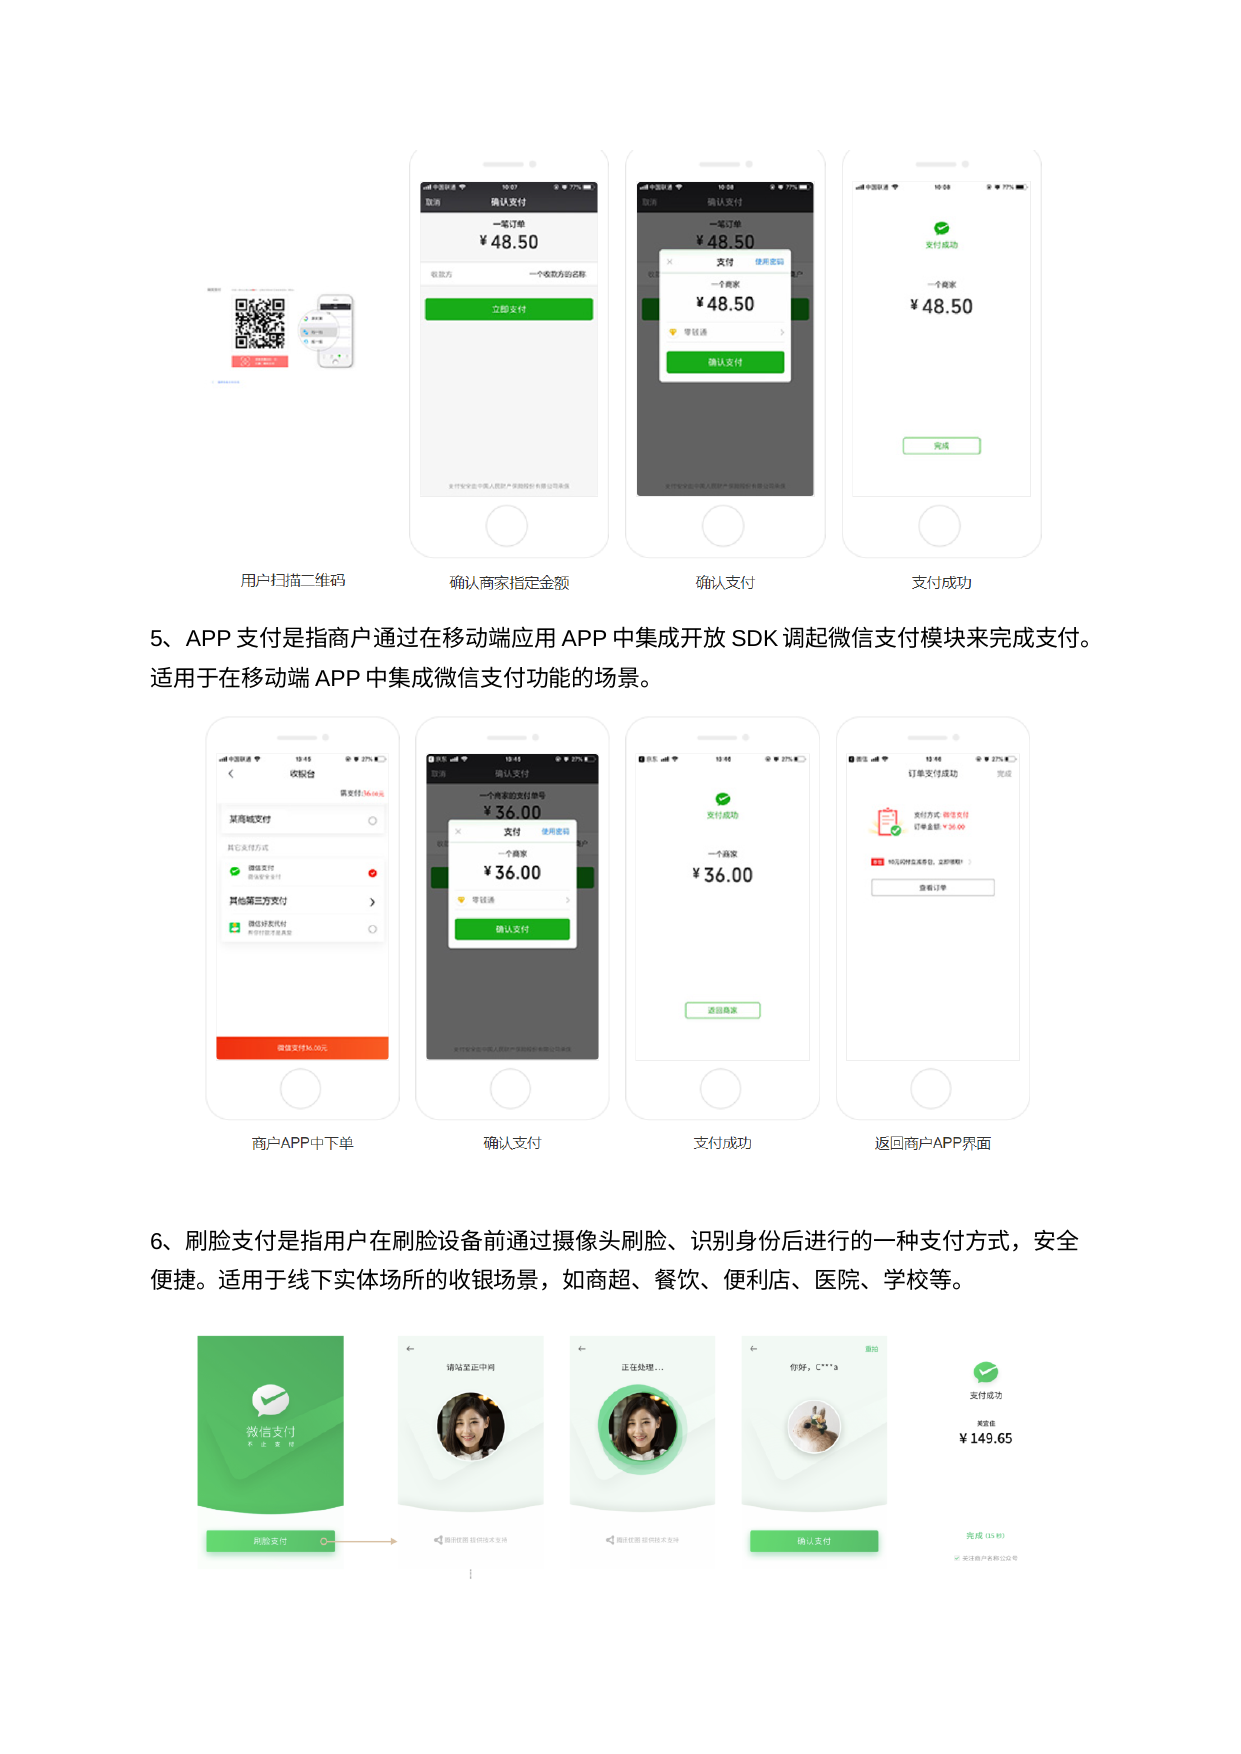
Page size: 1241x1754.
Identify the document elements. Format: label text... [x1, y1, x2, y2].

picture [188, 1314, 1052, 1579]
picture [188, 711, 1052, 1159]
text 5、APP支付是指商户通过在移动端应用APP中集成开放SDK调起微信支付模块来完成支付。适用于在移动端APP中集成微信支付功能的场景。 [150, 619, 1090, 693]
picture [188, 150, 1052, 602]
text 6、刷脸支付是指用户在刷脸设备前通过摄像头刷脸、识别身份后进行的一种支付方式，安全便捷。适用于线下实体场所的收银场景，如商超、餐饮、便利店、医院、学校等。 [150, 1223, 1090, 1296]
